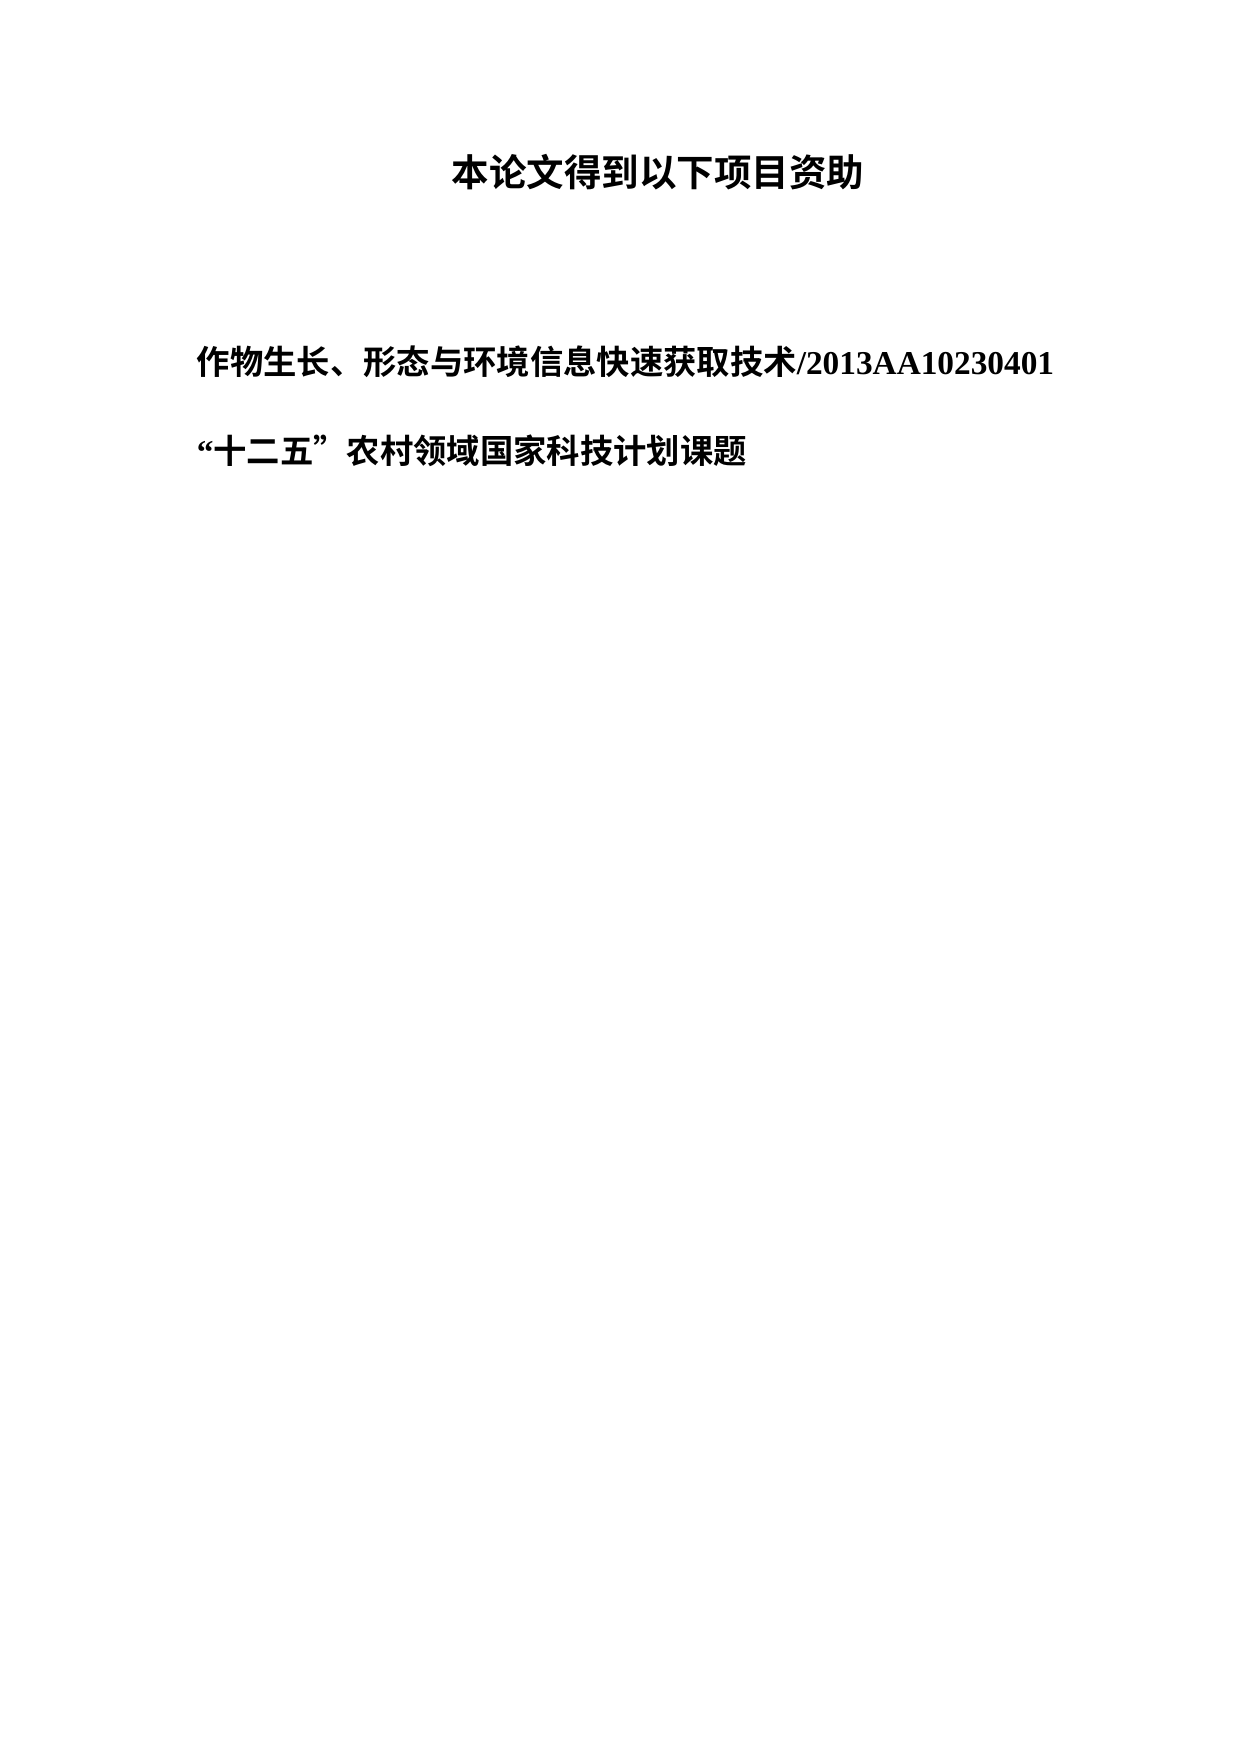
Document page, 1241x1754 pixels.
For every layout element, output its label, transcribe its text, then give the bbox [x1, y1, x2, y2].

text “十二五”农村领域国家科技计划课题 [130, 416, 1110, 481]
text 作物生长、形态与环境信息快速获取技术/2013AA10230401 [130, 327, 1110, 392]
text 本论文得到以下项目资助 [130, 137, 1110, 202]
